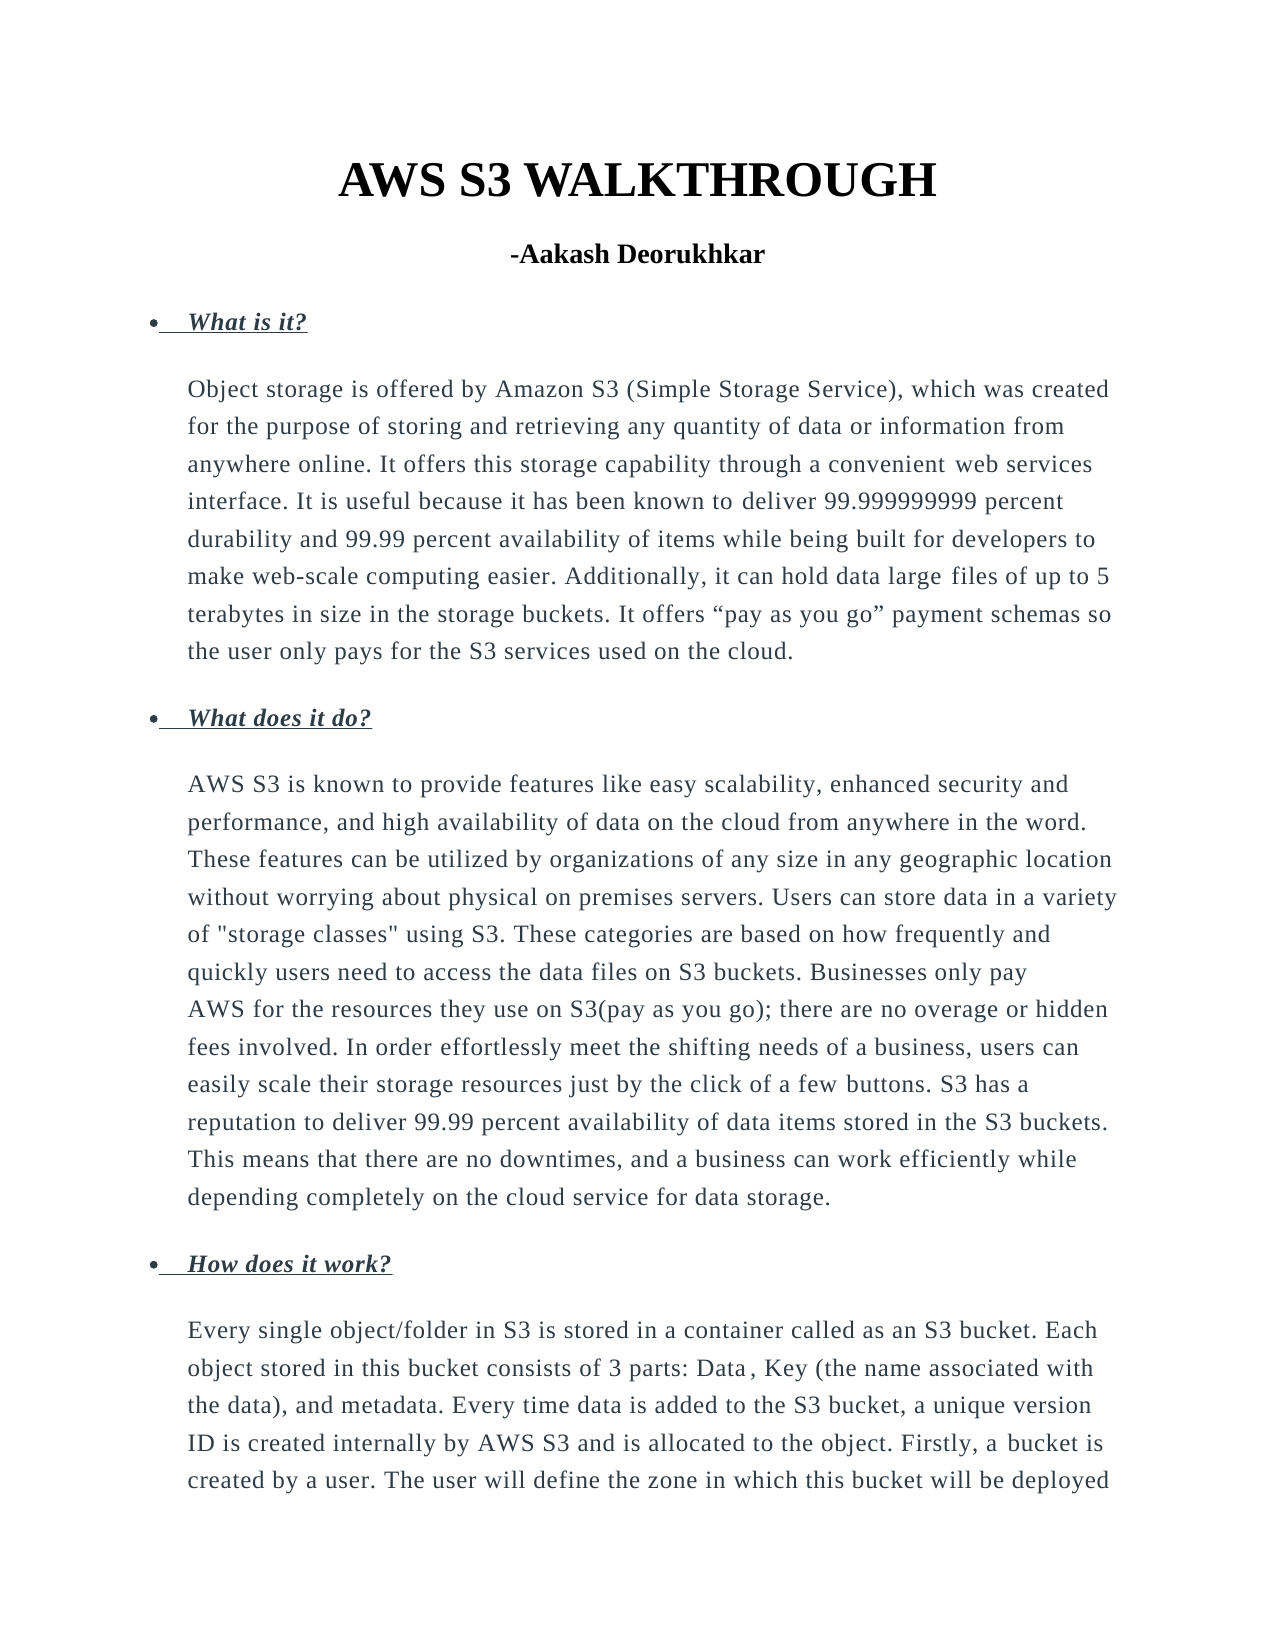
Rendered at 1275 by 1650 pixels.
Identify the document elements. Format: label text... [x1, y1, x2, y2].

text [187, 1307, 1125, 1494]
text AWS S3 is known to provide features like easy scalability, enhanced security and performance, and high availability of data on the cloud from anywhere in the word. These features can be utilized by organizations of any size in any geographic location without worrying about physical on premises servers. Users can store data in a variety of "storage classes" using S3. These categories are based on how frequently and quickly users need to access the data files on S3 buckets. Businesses only pay AWS for the resources they use on S3(pay as you go); there are no overage or hidden fees involved. In order effortlessly meet the shifting needs of a business, users can easily scale their storage resources just by the click of a few buttons. S3 has a reputation to deliver 99.99 percent availability of data items stored in the S3 buckets. This means that there are no downtimes, and a business can work efficiently while depending completely on the cloud service for data storage. [187, 761, 1125, 1211]
subtitle -Aakash Deorukhkar [150, 237, 1125, 269]
list What does it do? [150, 694, 1125, 732]
list What is it? [150, 298, 1125, 336]
list How does it work? [150, 1240, 1125, 1277]
text Object storage is offered by Amazon S3 (Simple Storage Service), which was created for the purpose of storing and retrieving any quantity of data or information from anywhere online. It offers this storage capability through a convenient web services interface. It is useful because it has been known to deliver 99.999999999 percent durability and 99.99 percent availability of items while being built for developers to make web-scale computing easier. Additionally, it can hold data large files of up to 5 terabytes in size in the storage buckets. It offers “pay as you go” payment schemas so the user only pays for the S3 services used on the cloud. [187, 365, 1125, 665]
subtitle AWS S3 WALKTHROUGH [150, 150, 1125, 207]
